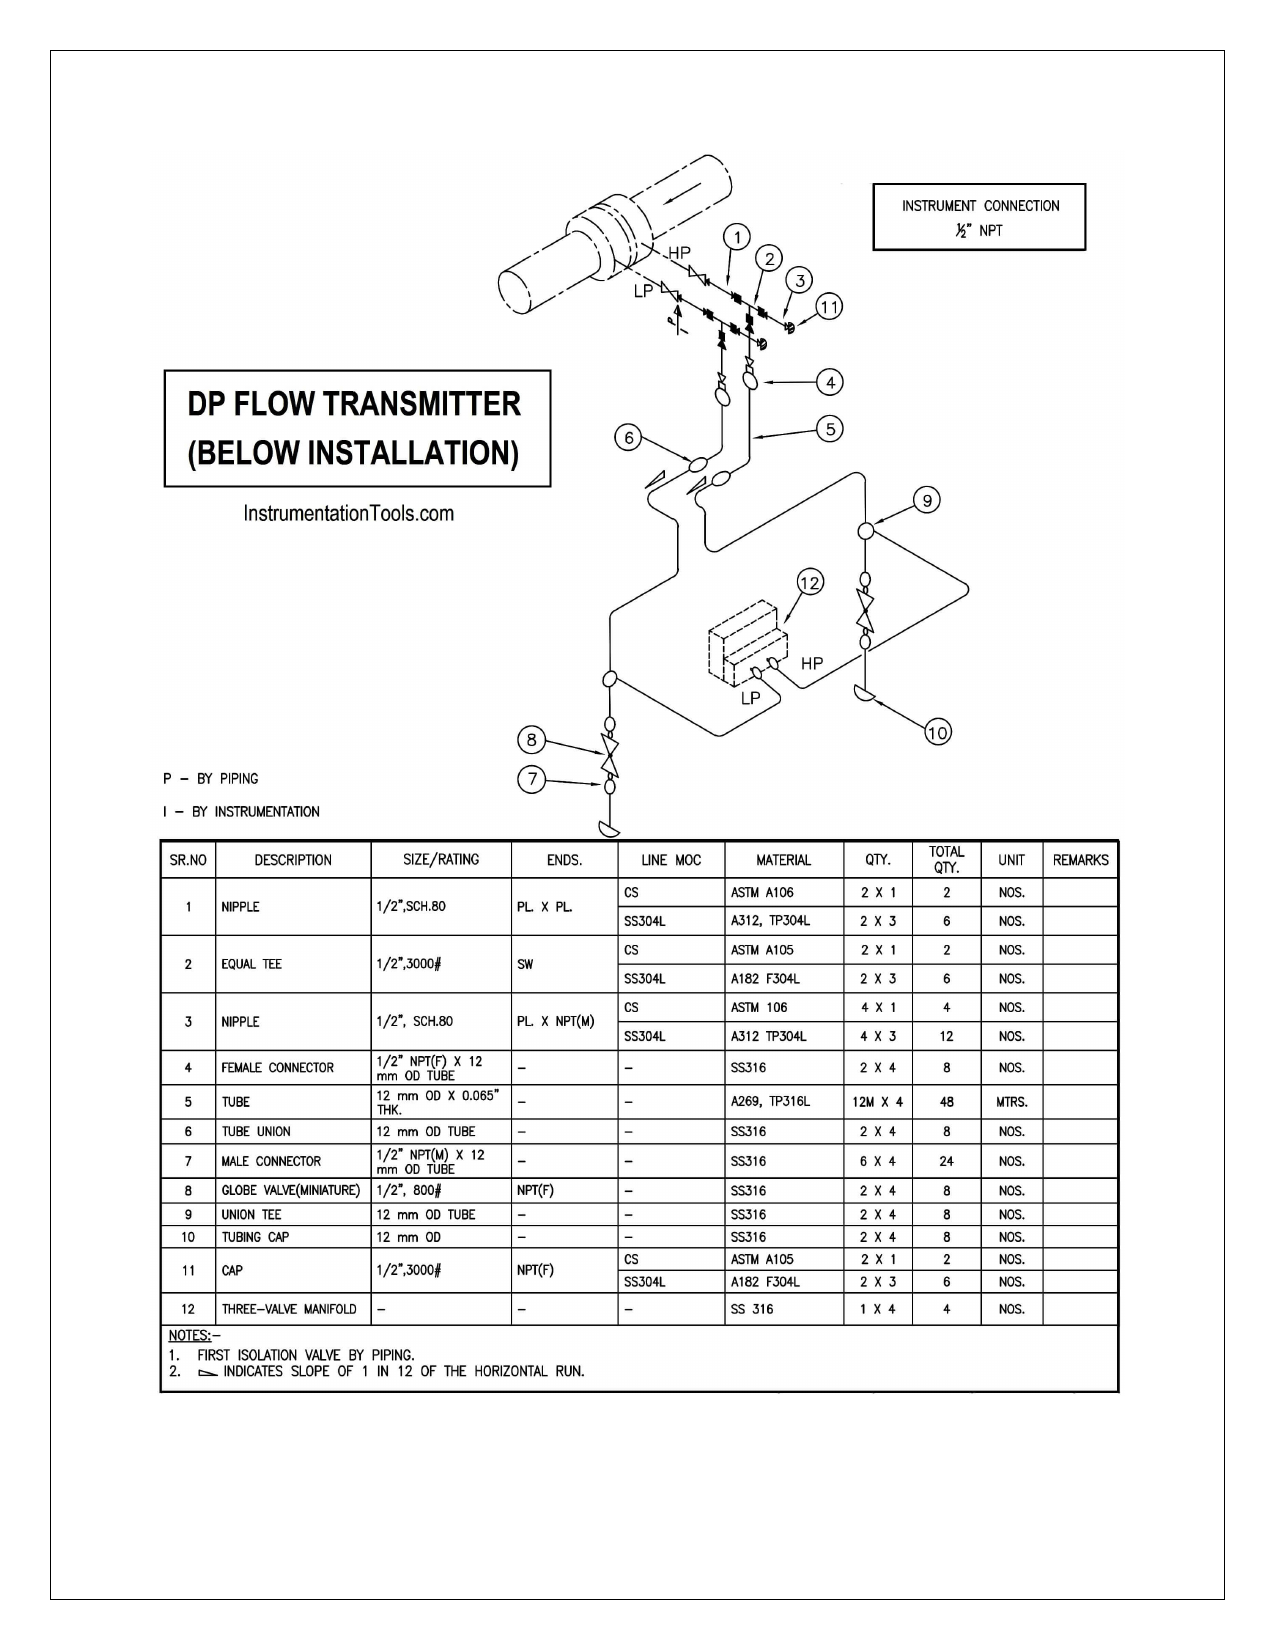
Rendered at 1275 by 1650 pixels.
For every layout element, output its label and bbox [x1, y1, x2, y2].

picture [150, 150, 1125, 1396]
